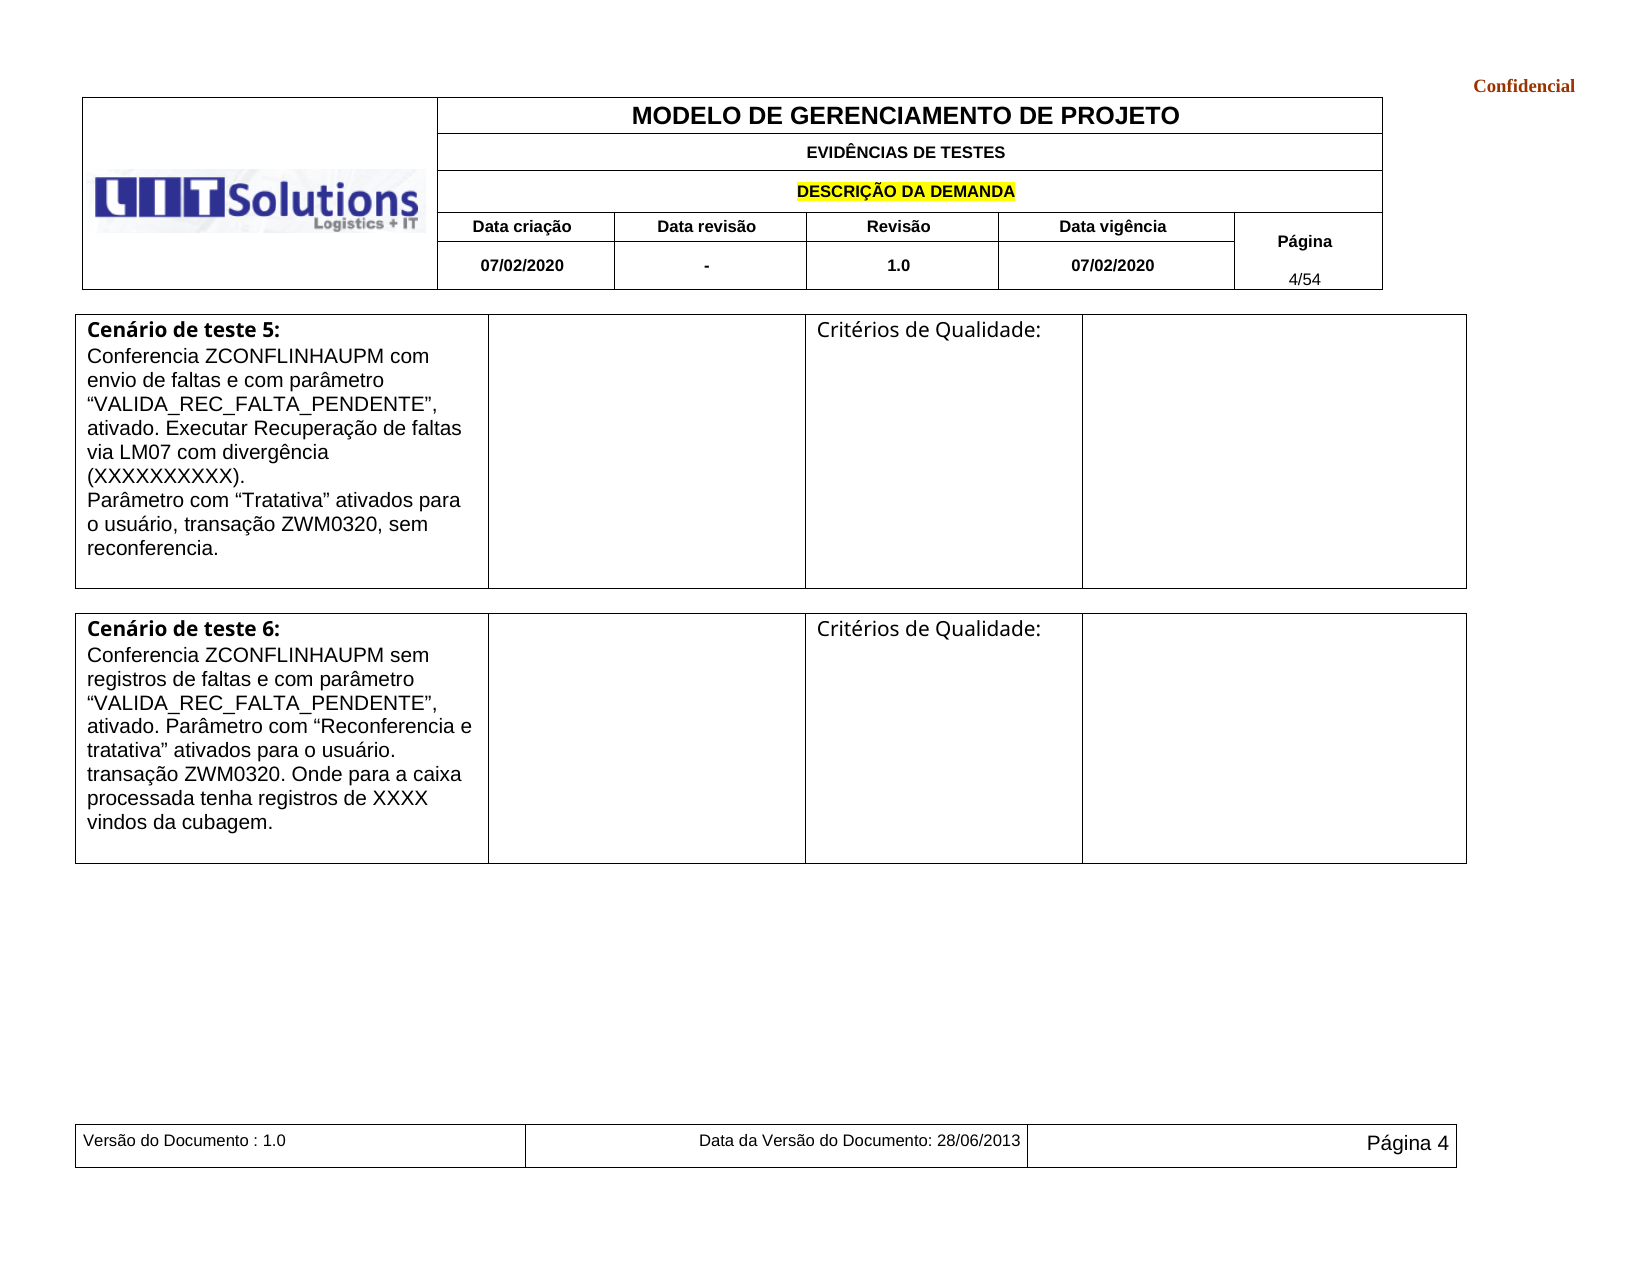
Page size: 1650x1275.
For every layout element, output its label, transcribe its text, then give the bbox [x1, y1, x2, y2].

table_header [489, 614, 805, 863]
table_cell Cenário de teste 5: Conferencia ZCONFLINHAUPM com envio de faltas e com parâmetro “VALIDA_REC_FALTA_PENDENTE”, ativado. Executar Recuperação de faltas via LM07 com divergência (XXXXXXXXXX). Parâmetro com “Tratativa” ativados para o usuário, transação ZWM0320, sem reconferencia. [76, 315, 488, 588]
table_header [1083, 614, 1466, 863]
table_header Critérios de Qualidade: [806, 614, 1082, 863]
table_header Cenário de teste 6: Conferencia ZCONFLINHAUPM sem registros de faltas e com parâmetro “VALIDA_REC_FALTA_PENDENTE”, ativado. Parâmetro com “Reconferencia e tratativa” ativados para o usuário. transação ZWM0320. Onde para a caixa processada tenha registros de XXXX vindos da cubagem. [76, 614, 488, 863]
table_cell [1083, 315, 1466, 588]
table_cell [489, 315, 805, 588]
table_cell Critérios de Qualidade: [806, 315, 1082, 588]
picture [86, 169, 427, 233]
